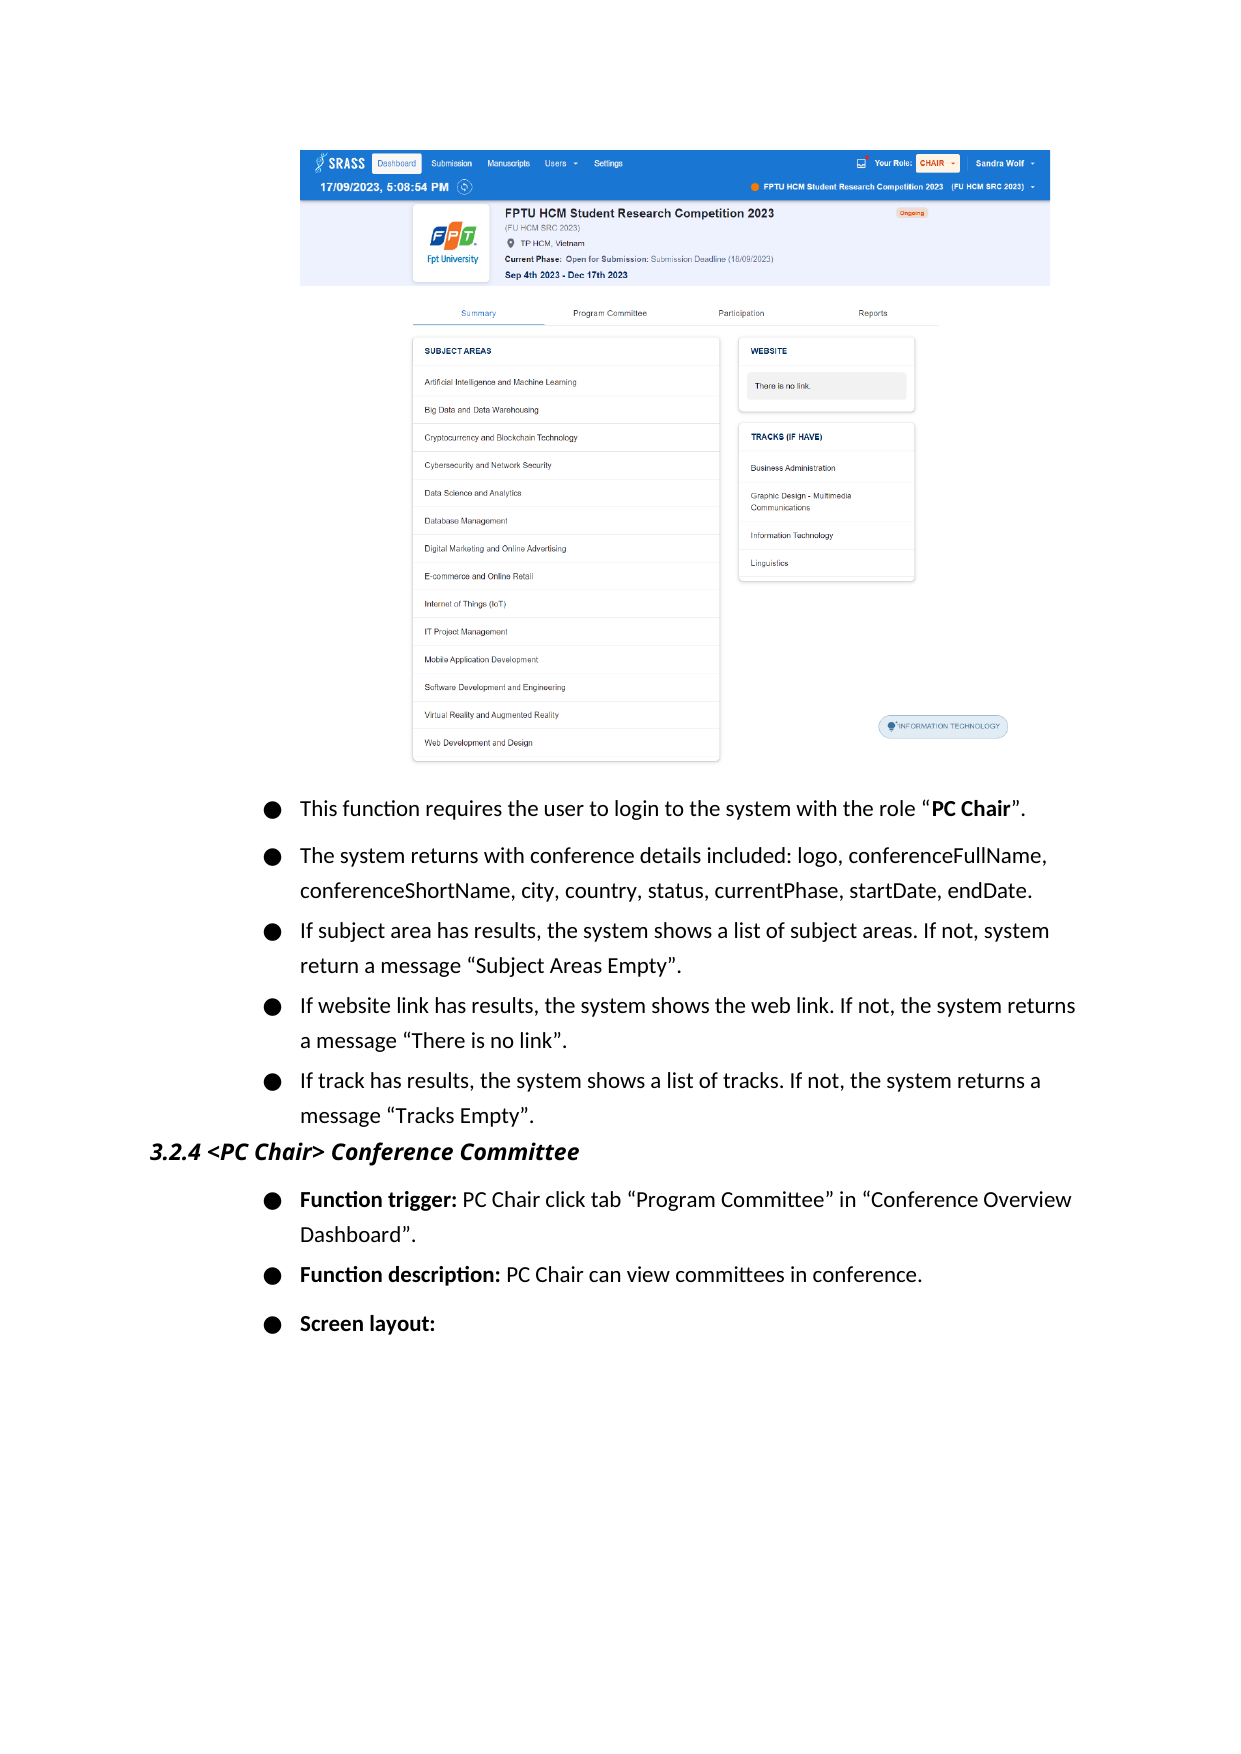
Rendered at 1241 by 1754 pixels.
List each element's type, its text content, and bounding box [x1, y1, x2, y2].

list The system returns with conference details included: logo, conferenceFullName, conferenceShortName, city, country, status, currentPhase, startDate, endDate. [262, 829, 1093, 904]
subtitle 3.2.4 <PC Chair> Conference Committee [150, 1136, 1093, 1167]
list Function trigger: PC Chair click tab “Program Committee” in “Conference Overview Dashboard”. [262, 1173, 1093, 1248]
list If subject area has results, the system shows a list of subject areas. If not, system return a message “Subject Areas Empty”. [262, 904, 1093, 979]
list If website link has results, the system shows the web link. If not, the system returns a message “There is no link”. [262, 979, 1093, 1054]
list If track has results, the system shows a list of tracks. If not, the system returns a message “Tracks Empty”. [262, 1054, 1093, 1129]
list Function description: PC Chair can view committees in conference. [262, 1248, 1093, 1295]
picture [300, 150, 1050, 776]
list This function requires the user to login to the system with the role “PC Chair”. [262, 782, 1093, 829]
list Screen layout: [262, 1298, 1093, 1345]
